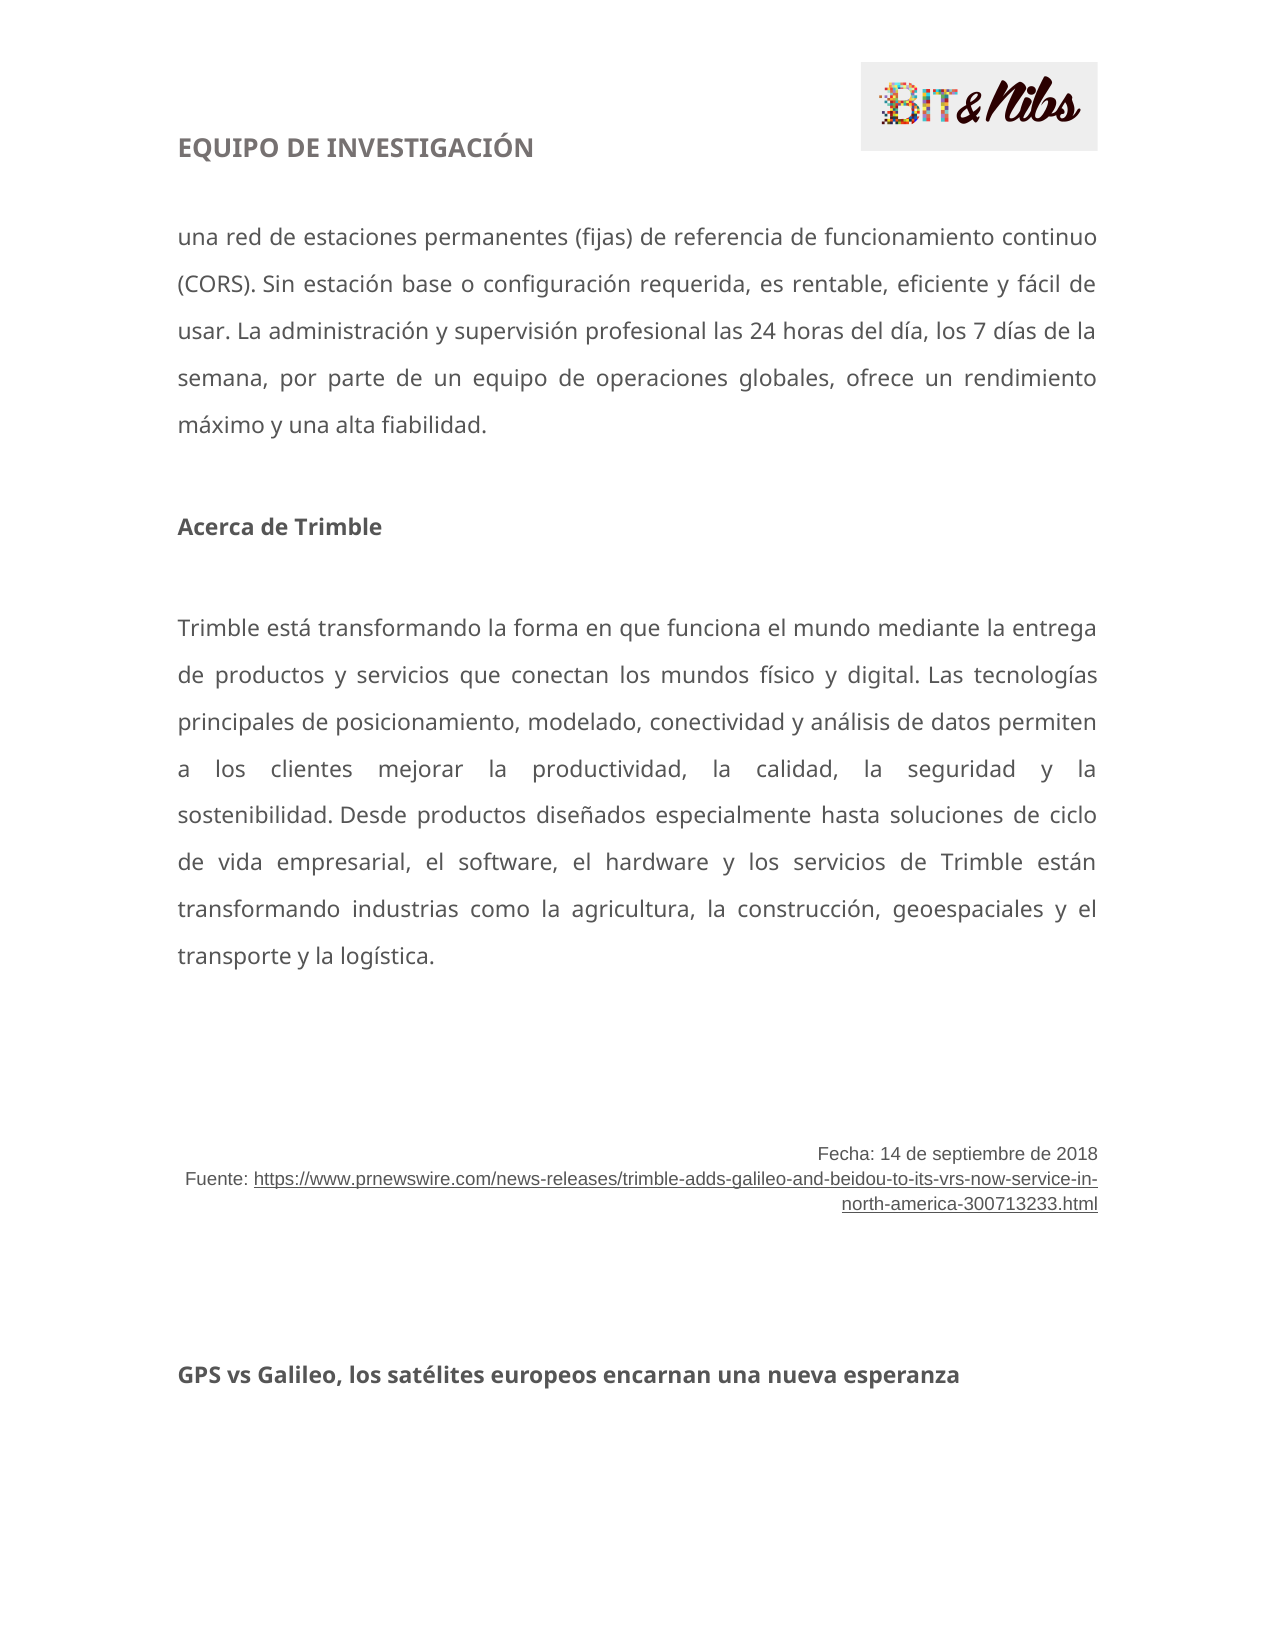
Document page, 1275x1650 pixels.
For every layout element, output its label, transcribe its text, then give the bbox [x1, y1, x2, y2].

subtitle GPS vs Galileo, los satélites europeos encarnan una nueva esperanza [177, 1358, 1098, 1390]
text Fecha: 14 de septiembre de 2018 [177, 1143, 1098, 1165]
text Acerca de Trimble [177, 510, 1098, 542]
text Trimble está transformando la forma en que funciona el mundo mediante la entrega de productos y servicios que conectan los mundos físico y digital. Las tecnologías principales de posicionamiento, modelado, conectividad y análisis de datos permiten a los clientes mejorar la productividad, la calidad, la seguridad y la sostenibilidad. Desde productos diseñados especialmente hasta soluciones de ciclo de vida empresarial, el software, el hardware y los servicios de Trimble están transformando industrias como la agricultura, la construcción, geoespaciales y el transporte y la logística. [177, 612, 1098, 971]
text Fuente: https://www.prnewswire.com/news-releases/trimble-adds-galileo-and-beidou-to-its-vrs-now-service-in-north-america-300713233.html [177, 1168, 1098, 1214]
picture [860, 62, 1098, 151]
